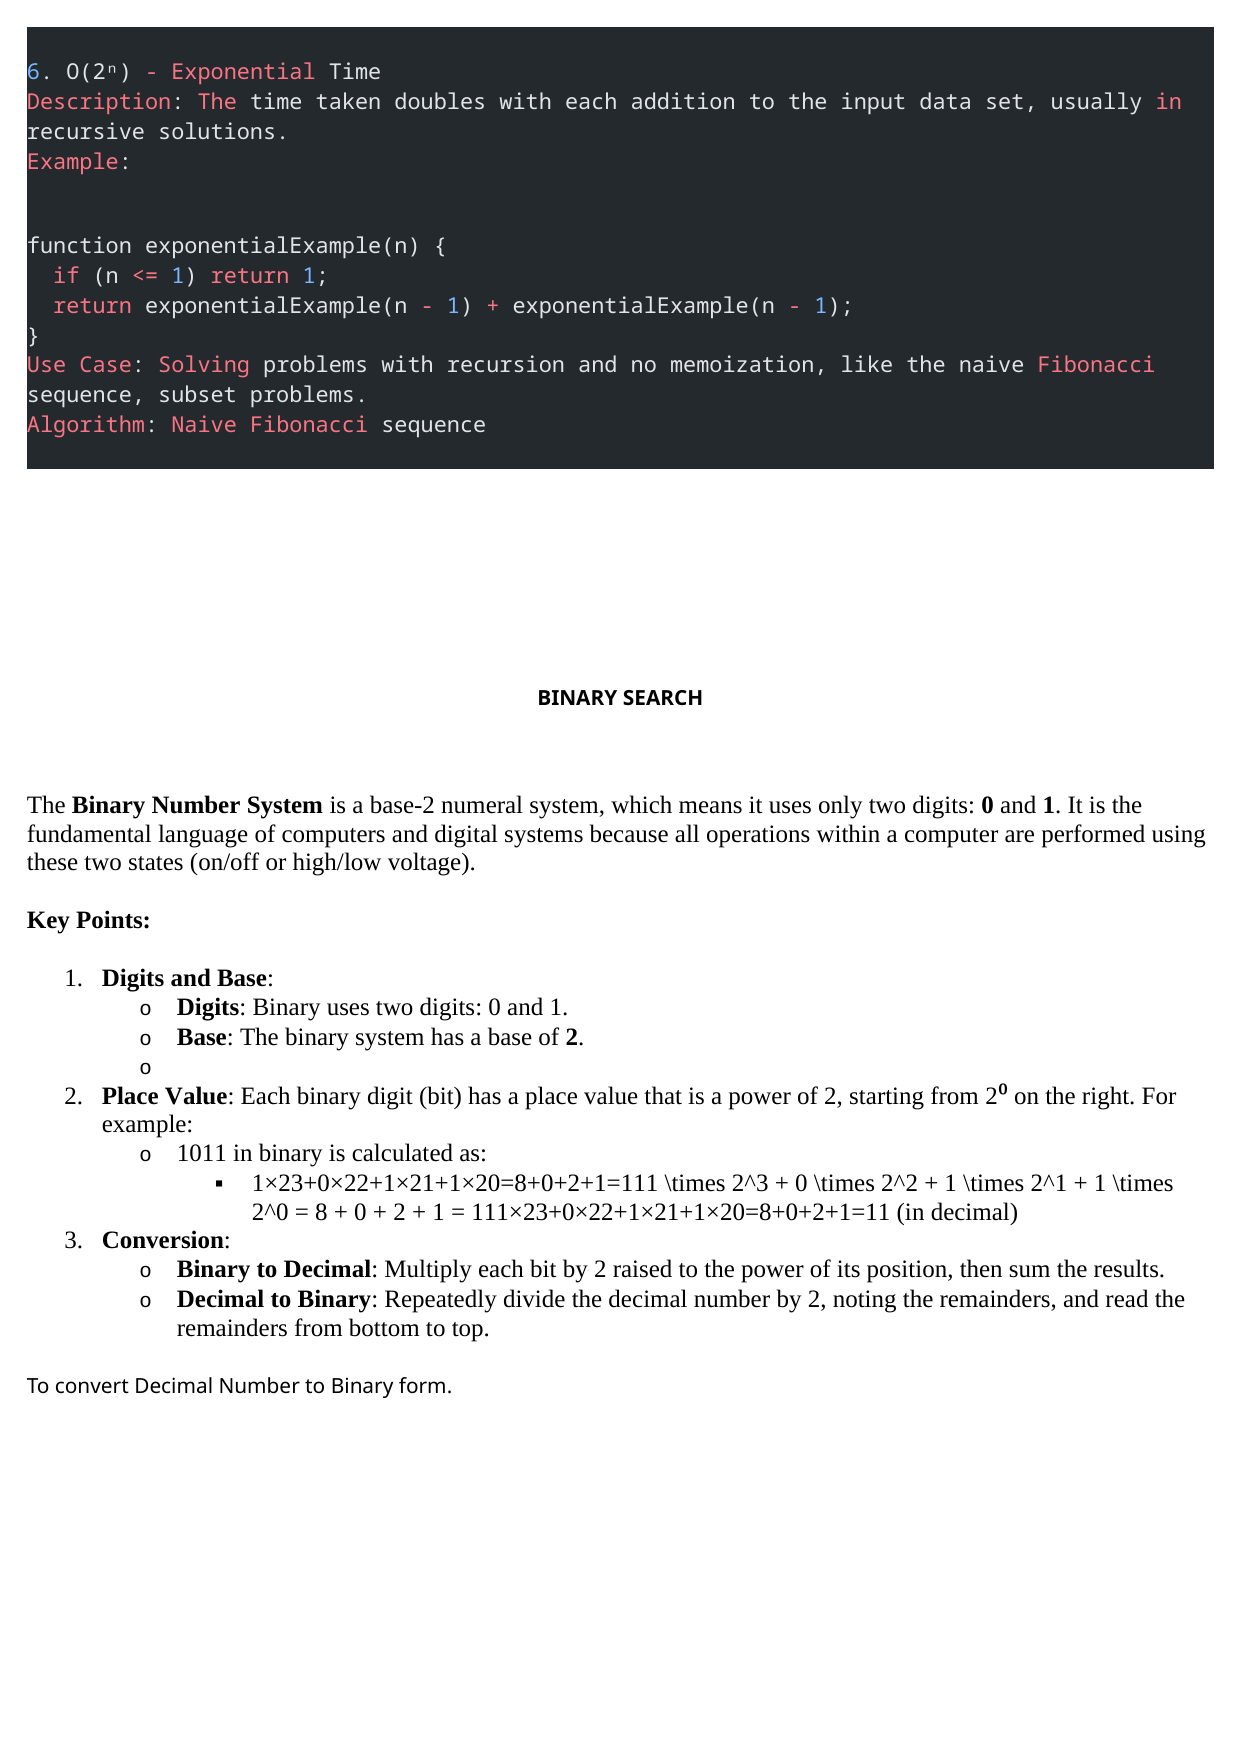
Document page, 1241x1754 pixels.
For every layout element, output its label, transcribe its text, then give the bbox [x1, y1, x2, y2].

text The Binary Number System is a base-2 numeral system, which means it uses only two digits: 0 and 1. It is the fundamental language of computers and digital systems because all operations within a computer are performed using these two states (on/off or high/low voltage). [27, 790, 1214, 876]
list Digits: Binary uses two digits: 0 and 1. [139, 992, 1214, 1022]
text 6. O(2ⁿ) - Exponential Time [27, 56, 1214, 86]
text if (n <= 1) return 1; [27, 260, 1214, 290]
list Decimal to Binary: Repeatedly divide the decimal number by 2, noting the remainders, and read the remainders from bottom to top. [139, 1284, 1214, 1342]
list Base: The binary system has a base of 2. [139, 1022, 1214, 1051]
text Example: [27, 146, 1214, 176]
list Digits and Base: [64, 963, 1214, 992]
list Binary to Decimal: Multiply each bit by 2 raised to the power of its position, then sum the results. [139, 1254, 1214, 1284]
text function exponentialExample(n) { [27, 230, 1214, 260]
list Place Value: Each binary digit (bit) has a place value that is a power of 2, starting from 2⁰ on the right. For example: [64, 1081, 1214, 1138]
text Algorithm: Naive Fibonacci sequence [27, 409, 1214, 439]
text } [27, 320, 1214, 349]
text Description: The time taken doubles with each addition to the input data set, usually in recursive solutions. [27, 86, 1214, 146]
list 1011 in binary is calculated as: [139, 1138, 1214, 1168]
text return exponentialExample(n - 1) + exponentialExample(n - 1); [27, 290, 1214, 320]
text Use Case: Solving problems with recursion and no memoization, like the naive Fibonacci sequence, subset problems. [27, 349, 1214, 409]
list 1×23+0×22+1×21+1×20=8+0+2+1=111 \times 2^3 + 0 \times 2^2 + 1 \times 2^1 + 1 \times 2^0 = 8 + 0 + 2 + 1 = 111×23+0×22+1×21+1×20=8+0+2+1=11 (in decimal) [214, 1168, 1214, 1225]
text To convert Decimal Number to Binary form. [27, 1371, 1214, 1399]
text Key Points: [27, 905, 1214, 934]
list Conversion: [64, 1225, 1214, 1254]
text BINARY SEARCH [27, 683, 1214, 711]
